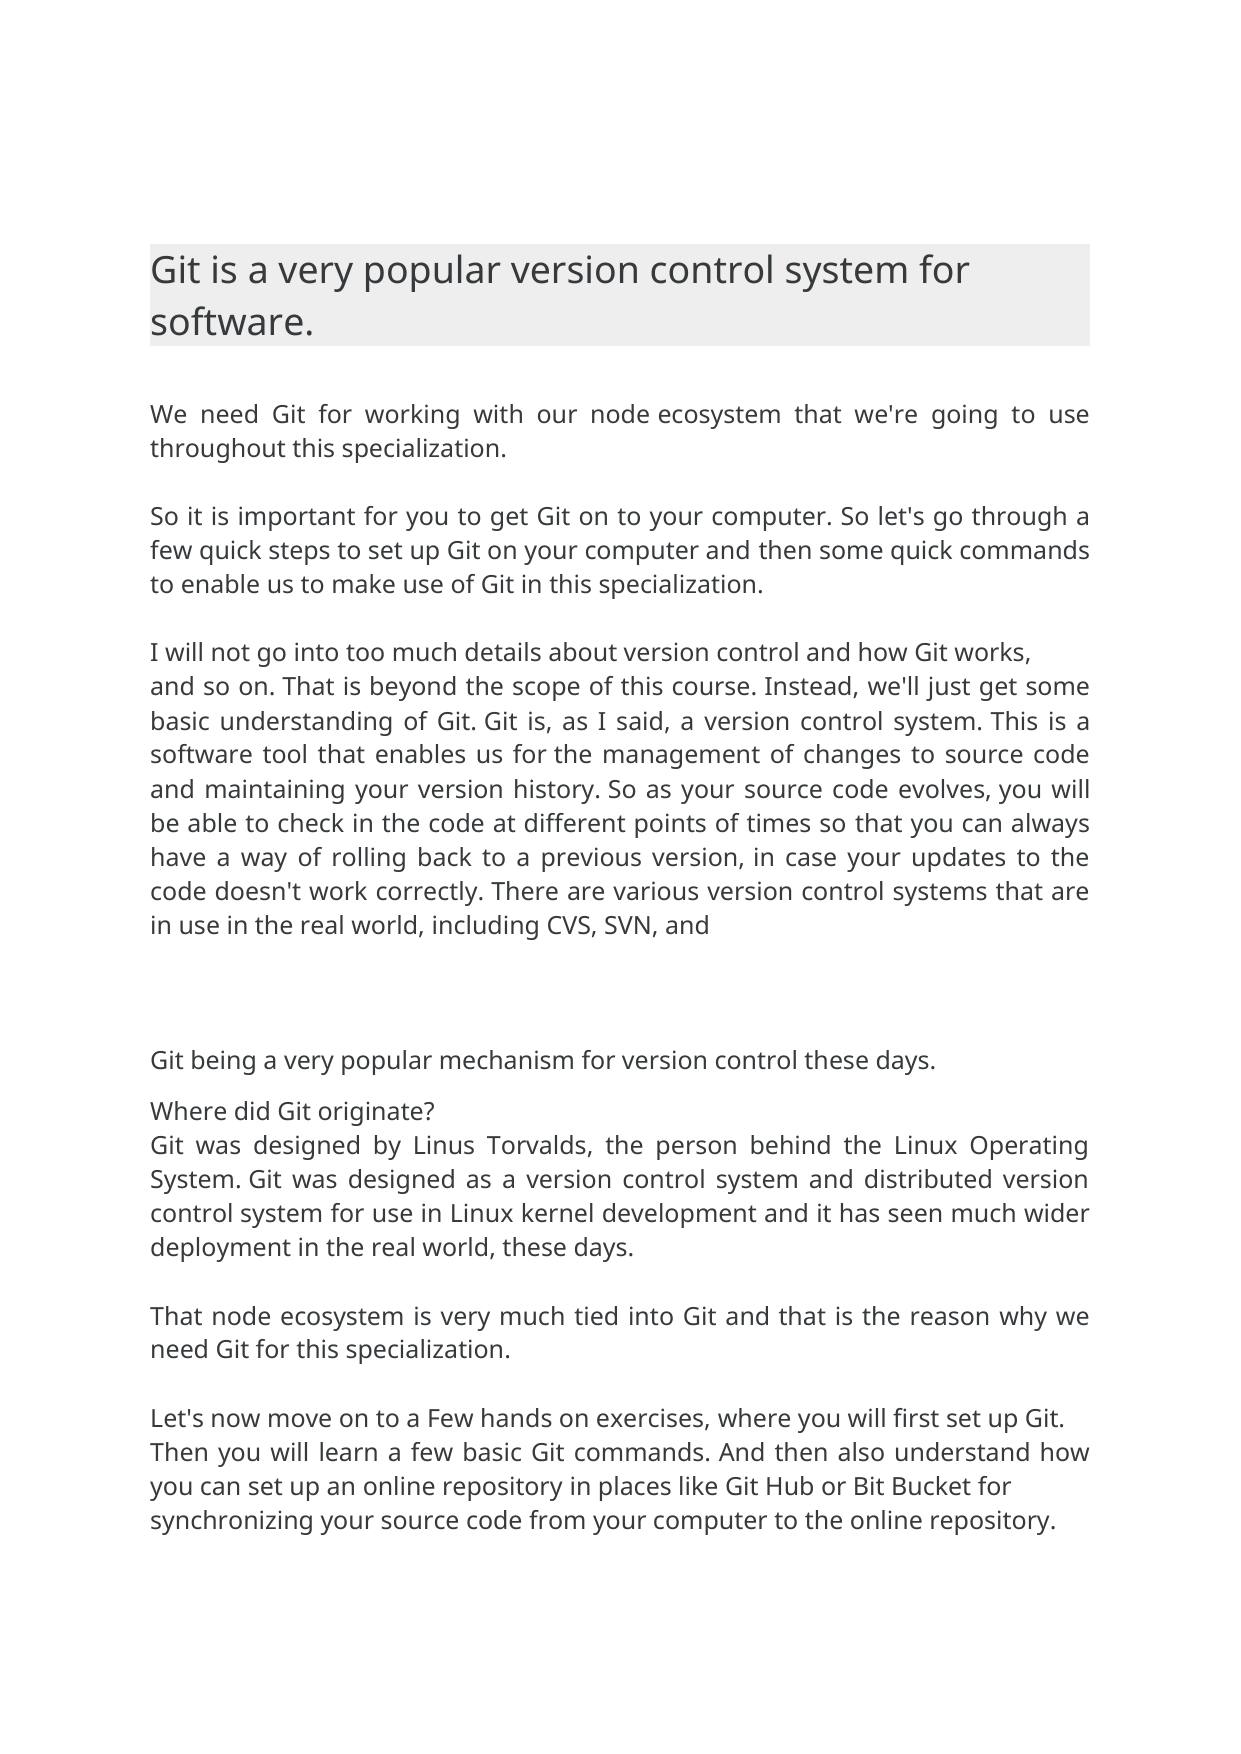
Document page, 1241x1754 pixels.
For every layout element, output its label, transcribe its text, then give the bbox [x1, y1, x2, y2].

text Git being a very popular mechanism for version control these days. [150, 1043, 1090, 1077]
text That node ecosystem is very much tied into Git and that is the reason why we need Git for this specialization. [150, 1298, 1090, 1366]
text Where did Git originate? [150, 1094, 1090, 1128]
text Let's now move on to a Few hands on exercises, where you will first set up Git. [150, 1400, 1090, 1434]
text Git is a very popular version control system for software. [150, 244, 1090, 346]
text I will not go into too much details about version control and how Git works, [150, 635, 1090, 669]
text and so on. That is beyond the scope of this course. Instead, we'll just get some basic understanding of Git. Git is, as I said, a version control system. This is a software tool that enables us for the management of changes to source code and maintaining your version history. So as your source code evolves, you will be able to check in the code at different points of times so that you can always have a way of rolling back to a previous version, in case your updates to the code doesn't work correctly. There are various version control systems that are in use in the real world, including CVS, SVN, and [150, 669, 1090, 942]
text Git was designed by Linus Torvalds, the person behind the Linux Operating System. Git was designed as a version control system and distributed version control system for use in Linux kernel development and it has seen much wider deployment in the real world, these days. [150, 1128, 1090, 1264]
text synchronizing your source code from your computer to the online repository. [150, 1502, 1090, 1537]
text So it is important for you to get Git on to your computer. So let's go through a few quick steps to set up Git on your computer and then some quick commands to enable us to make use of Git in this specialization. [150, 499, 1090, 601]
text We need Git for working with our node ecosystem that we're going to use throughout this specialization. [150, 397, 1090, 465]
text Then you will learn a few basic Git commands. And then also understand how you can set up an online repository in places like Git Hub or Bit Bucket for [150, 1434, 1090, 1502]
